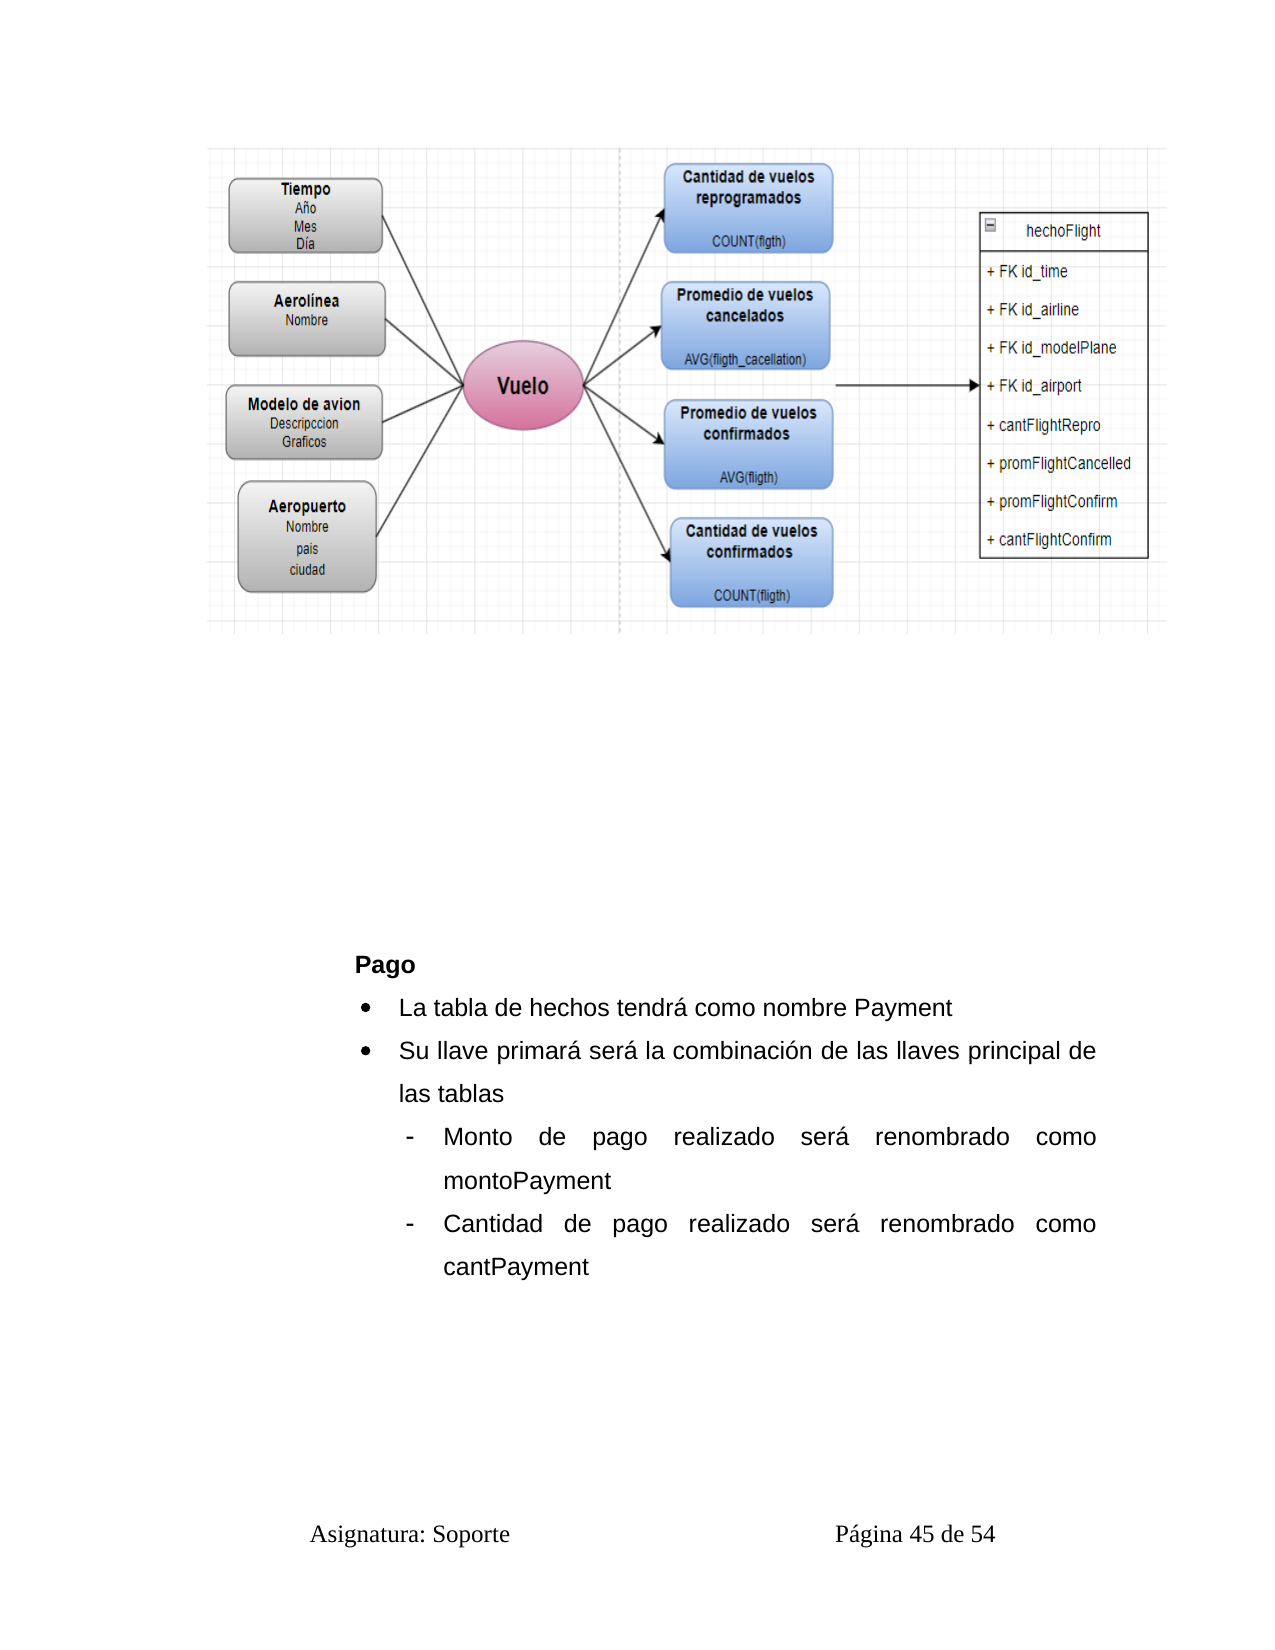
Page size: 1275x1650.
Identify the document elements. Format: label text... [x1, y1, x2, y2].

picture [206, 147, 1167, 634]
text Pago [325, 950, 1098, 978]
list Su llave primará será la combinación de las llaves principal de las tablas [361, 1036, 1098, 1108]
list Monto de pago realizado será renombrado como montoPayment [406, 1122, 1098, 1194]
list Cantidad de pago realizado será renombrado como cantPayment [406, 1209, 1098, 1281]
list La tabla de hechos tendrá como nombre Payment [361, 993, 1098, 1022]
